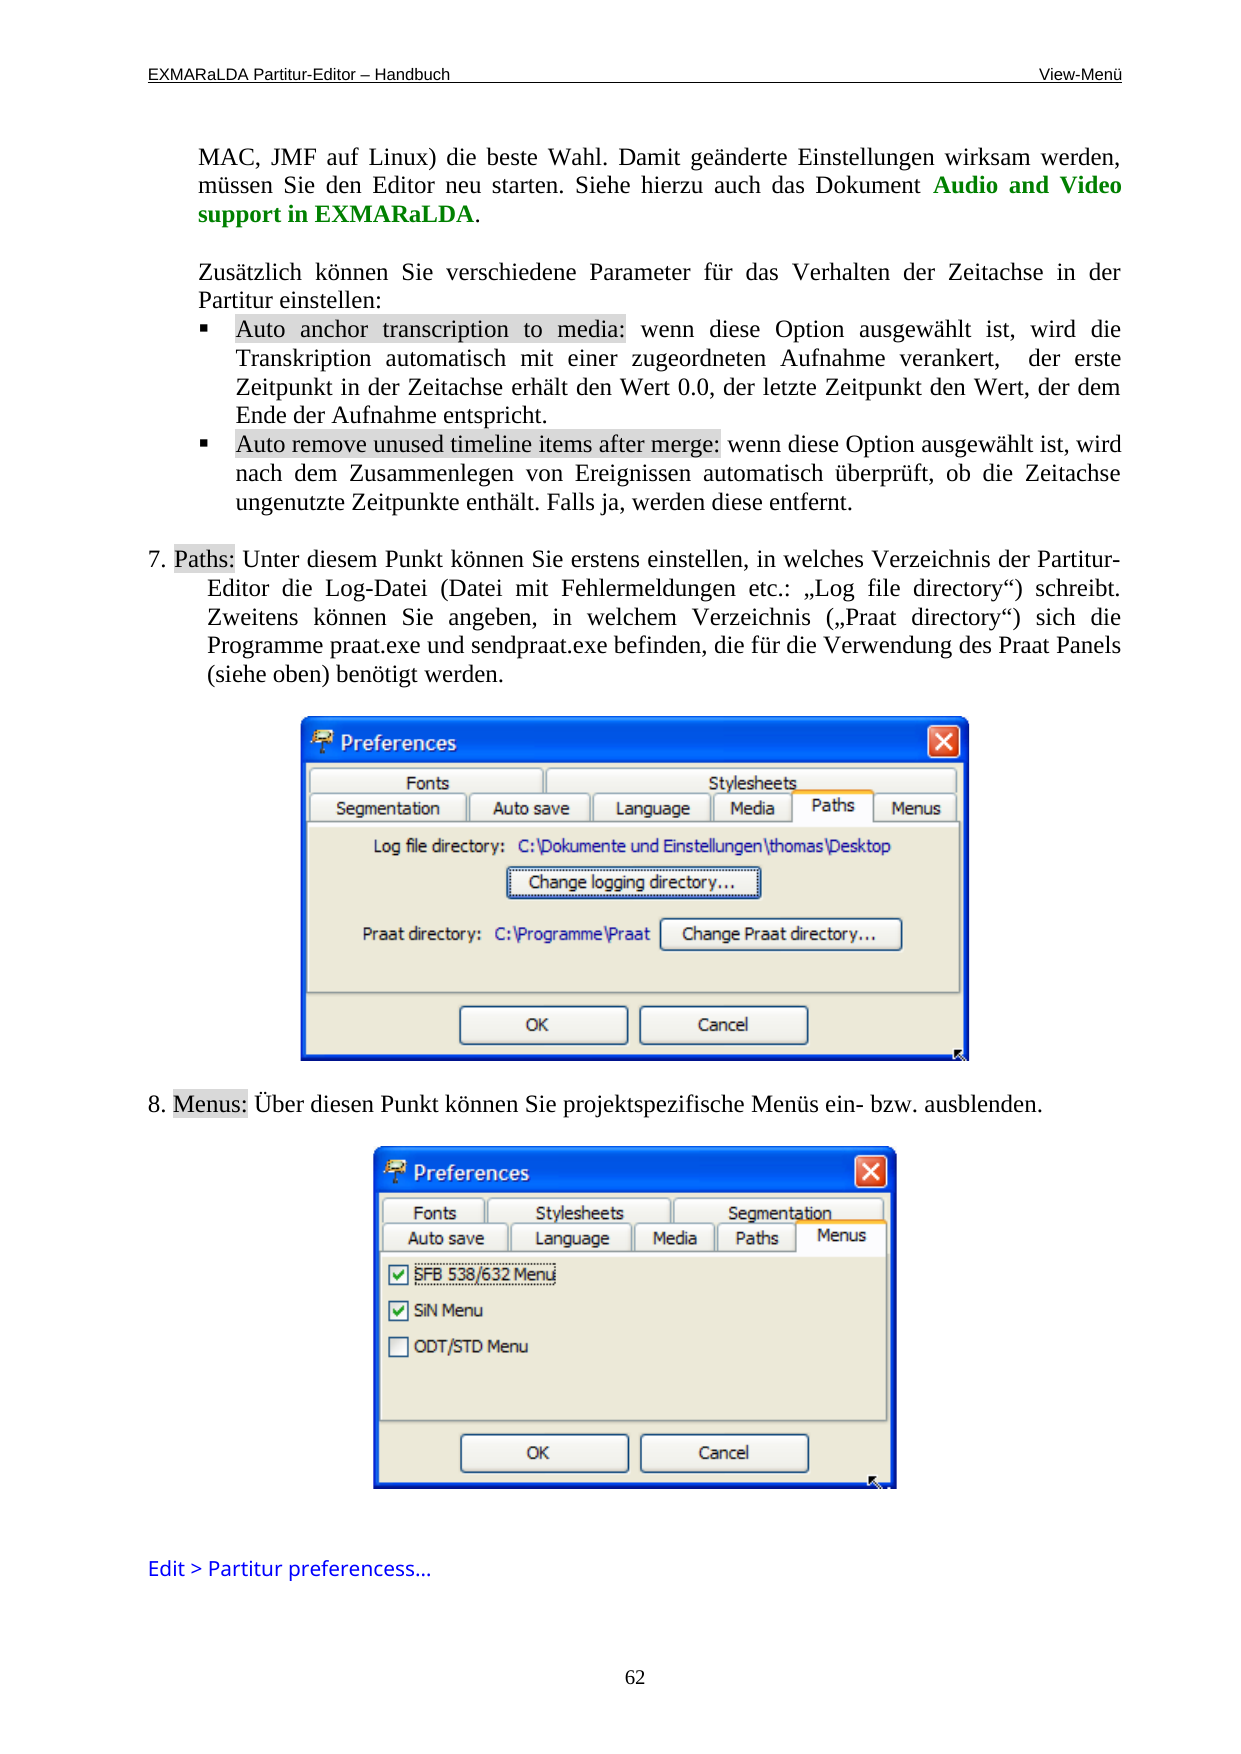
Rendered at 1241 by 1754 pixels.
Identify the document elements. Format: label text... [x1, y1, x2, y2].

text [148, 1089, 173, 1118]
picture [300, 716, 970, 1061]
list Auto remove unused timeline items after merge: wenn diese Option ausgewählt ist, wird nach dem Zusammenlegen von Ereignissen automatisch überprüft, ob die Zeitachse ungenutzte Zeitpunkte enthält. Falls ja, werden diese entfernt. [198, 429, 1122, 516]
subtitle Edit > Partitur preferencess… [148, 1554, 1122, 1583]
list Auto anchor transcription to media: wenn diese Option ausgewählt ist, wird die Transkription automatisch mit einer zugeordneten Aufnahme verankert, der erste Zeitpunkt in der Zeitachse erhält den Wert 0.0, der letzte Zeitpunkt den Wert, der dem Ende der Aufnahme entspricht. [198, 314, 1122, 429]
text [198, 142, 1122, 228]
text 7. Paths: Unter diesem Punkt können Sie erstens einstellen, in welches Verzeichnis der Partitur-Editor die Log-Datei (Datei mit Fehlermeldungen etc.: „Log file directory“) schreibt. Zweitens können Sie angeben, in welchem Verzeichnis („Praat directory“) sich die Programme praat.exe und sendpraat.exe befinden, die für die Verwendung des Praat Panels (siehe oben) benötigt werden. [148, 544, 1122, 688]
picture [373, 1146, 897, 1489]
text 8. Menus: Über diesen Punkt können Sie projektspezifische Menüs ein- bzw. ausblenden. [248, 1089, 1122, 1118]
text Zusätzlich können Sie verschiedene Parameter für das Verhalten der Zeitachse in der Partitur einstellen: [198, 257, 1122, 314]
